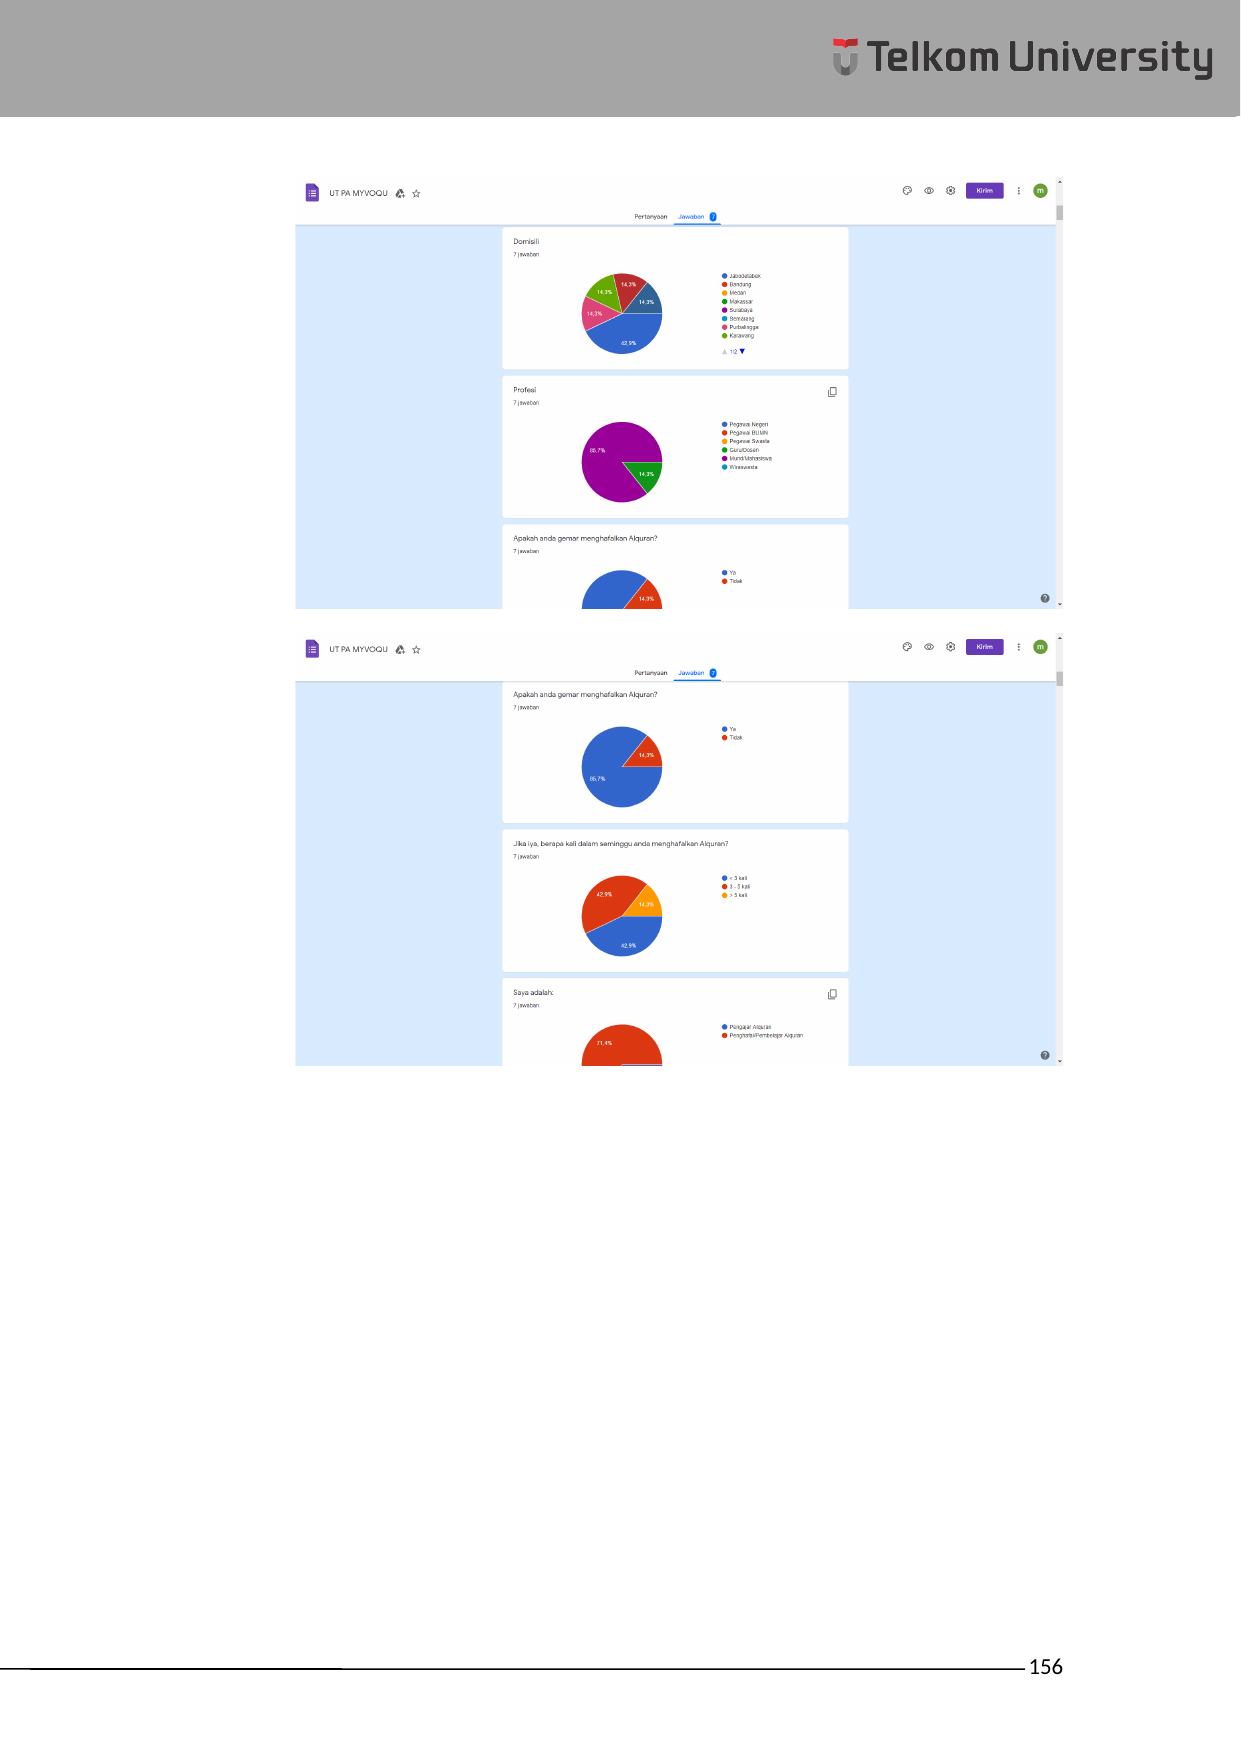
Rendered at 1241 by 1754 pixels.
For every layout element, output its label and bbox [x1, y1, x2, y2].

picture [295, 177, 1064, 609]
picture [833, 38, 1213, 80]
picture [295, 633, 1064, 1066]
